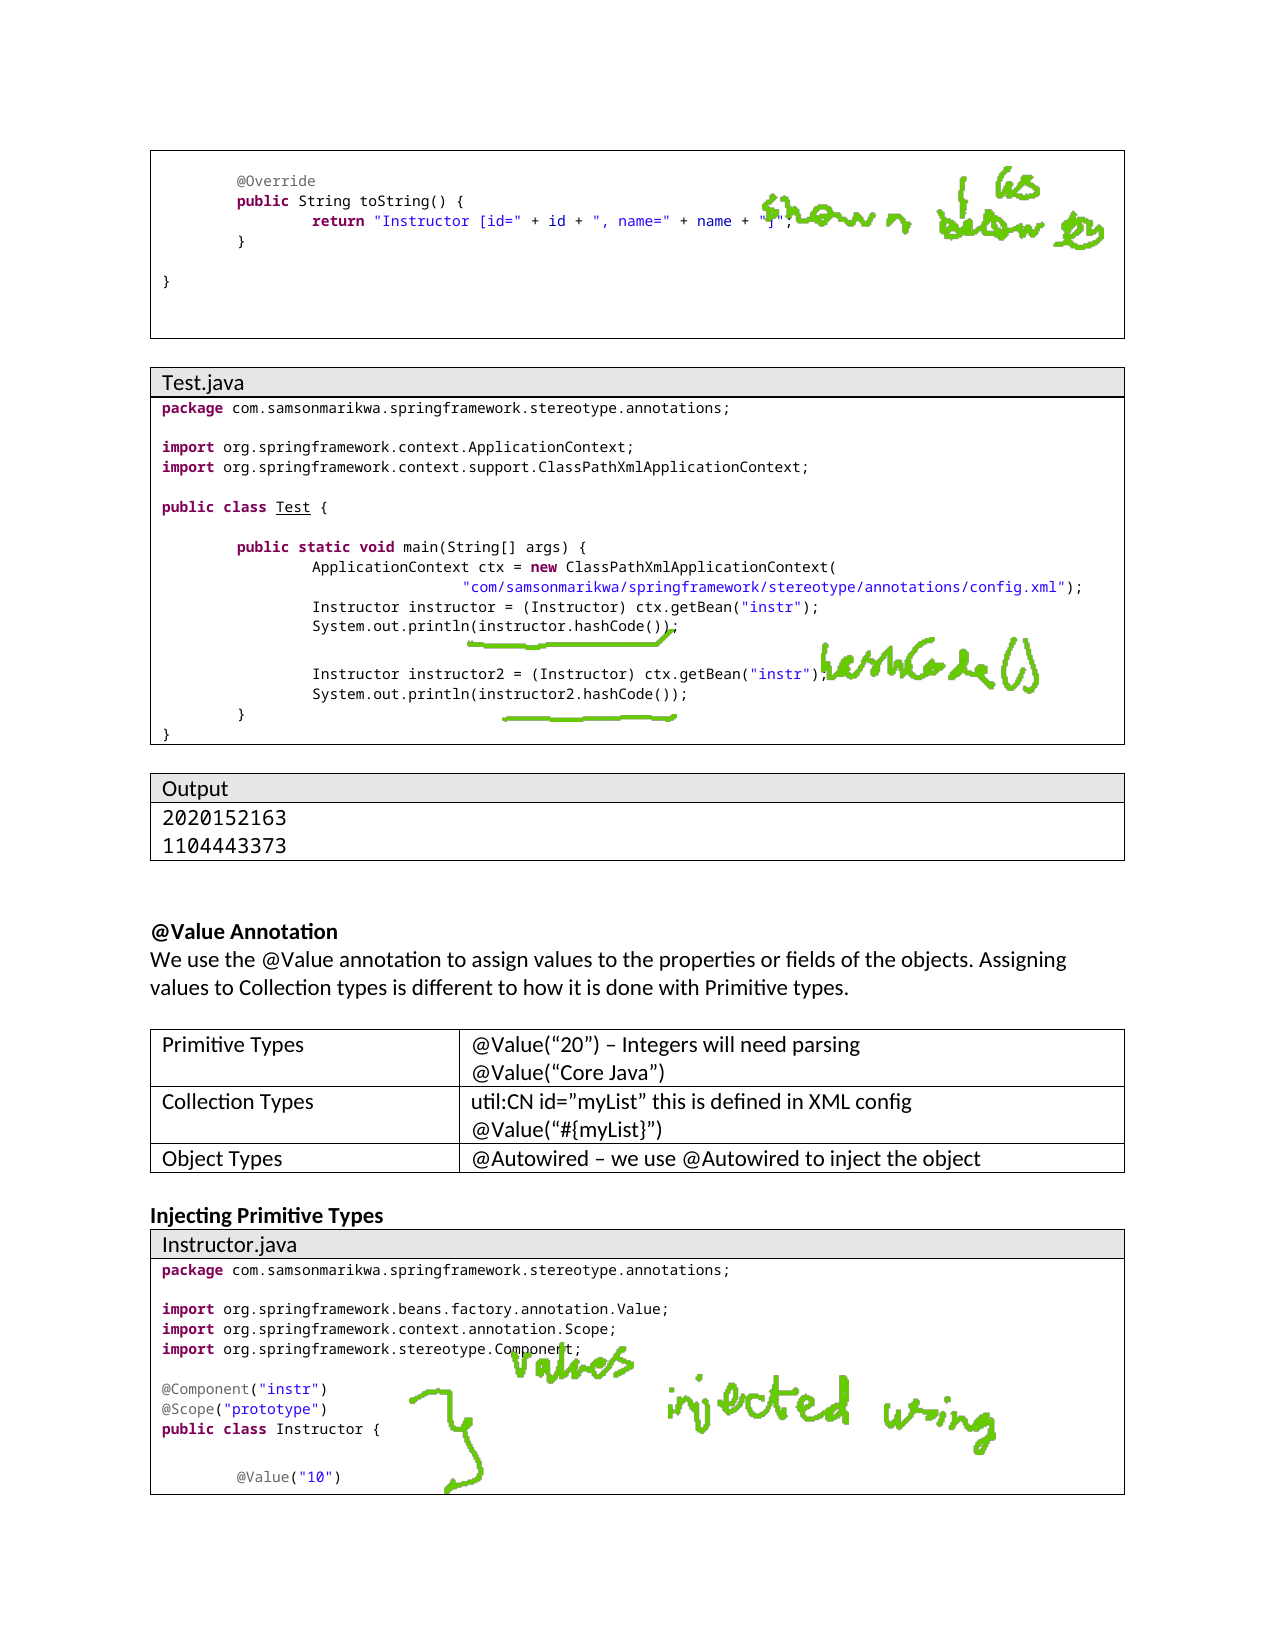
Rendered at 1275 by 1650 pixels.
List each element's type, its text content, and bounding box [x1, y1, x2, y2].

picture [502, 714, 677, 722]
table_cell Object Types [151, 1144, 459, 1172]
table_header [151, 151, 1124, 338]
table_cell Collection Types [151, 1087, 459, 1143]
text We use the @Value annotation to assign values to the properties or fields of the objects. Assigning values to Collection types is different to how it is done with Primitive types. [150, 945, 1125, 1001]
picture [821, 637, 1039, 694]
picture [884, 1396, 996, 1455]
table_header Instructor.java [151, 1230, 1124, 1258]
table_cell util:CN id=”myList” this is defined in XML config @Value(“#{myList}”) [460, 1087, 1124, 1143]
table_header Test.java [151, 368, 1124, 396]
picture [762, 166, 1104, 250]
table_cell 2020152163 1104443373 [151, 803, 1124, 860]
table_header Output [151, 774, 1124, 802]
table_header @Value(“20”) – Integers will need parsing @Value(“Core Java”) [460, 1030, 1124, 1086]
text @Value Annotation [150, 917, 1125, 945]
picture [668, 1374, 849, 1434]
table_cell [151, 1259, 1124, 1494]
table_header Primitive Types [151, 1030, 459, 1086]
table_cell package com.samsonmarikwa.springframework.stereotype.annotations; import org.springframework.context.ApplicationContext; import org.springframework.context.support.ClassPathXmlApplicationContext; public class Test { public static void main(String[] args) { ApplicationContext ctx = new ClassPathXmlApplicationContext( "com/samsonmarikwa/springframework/stereotype/annotations/config.xml"); Instructor instructor = (Instructor) ctx.getBean("instr"); System.out.println(instructor.hashCode()); Instructor instructor2 = (Instructor) ctx.getBean("instr"); System.out.println(instructor2.hashCode()); } } [151, 398, 1124, 744]
picture [409, 1342, 634, 1494]
picture [467, 629, 674, 650]
text Injecting Primitive Types [150, 1201, 1125, 1229]
table_cell @Autowired – we use @Autowired to inject the object [460, 1144, 1124, 1172]
